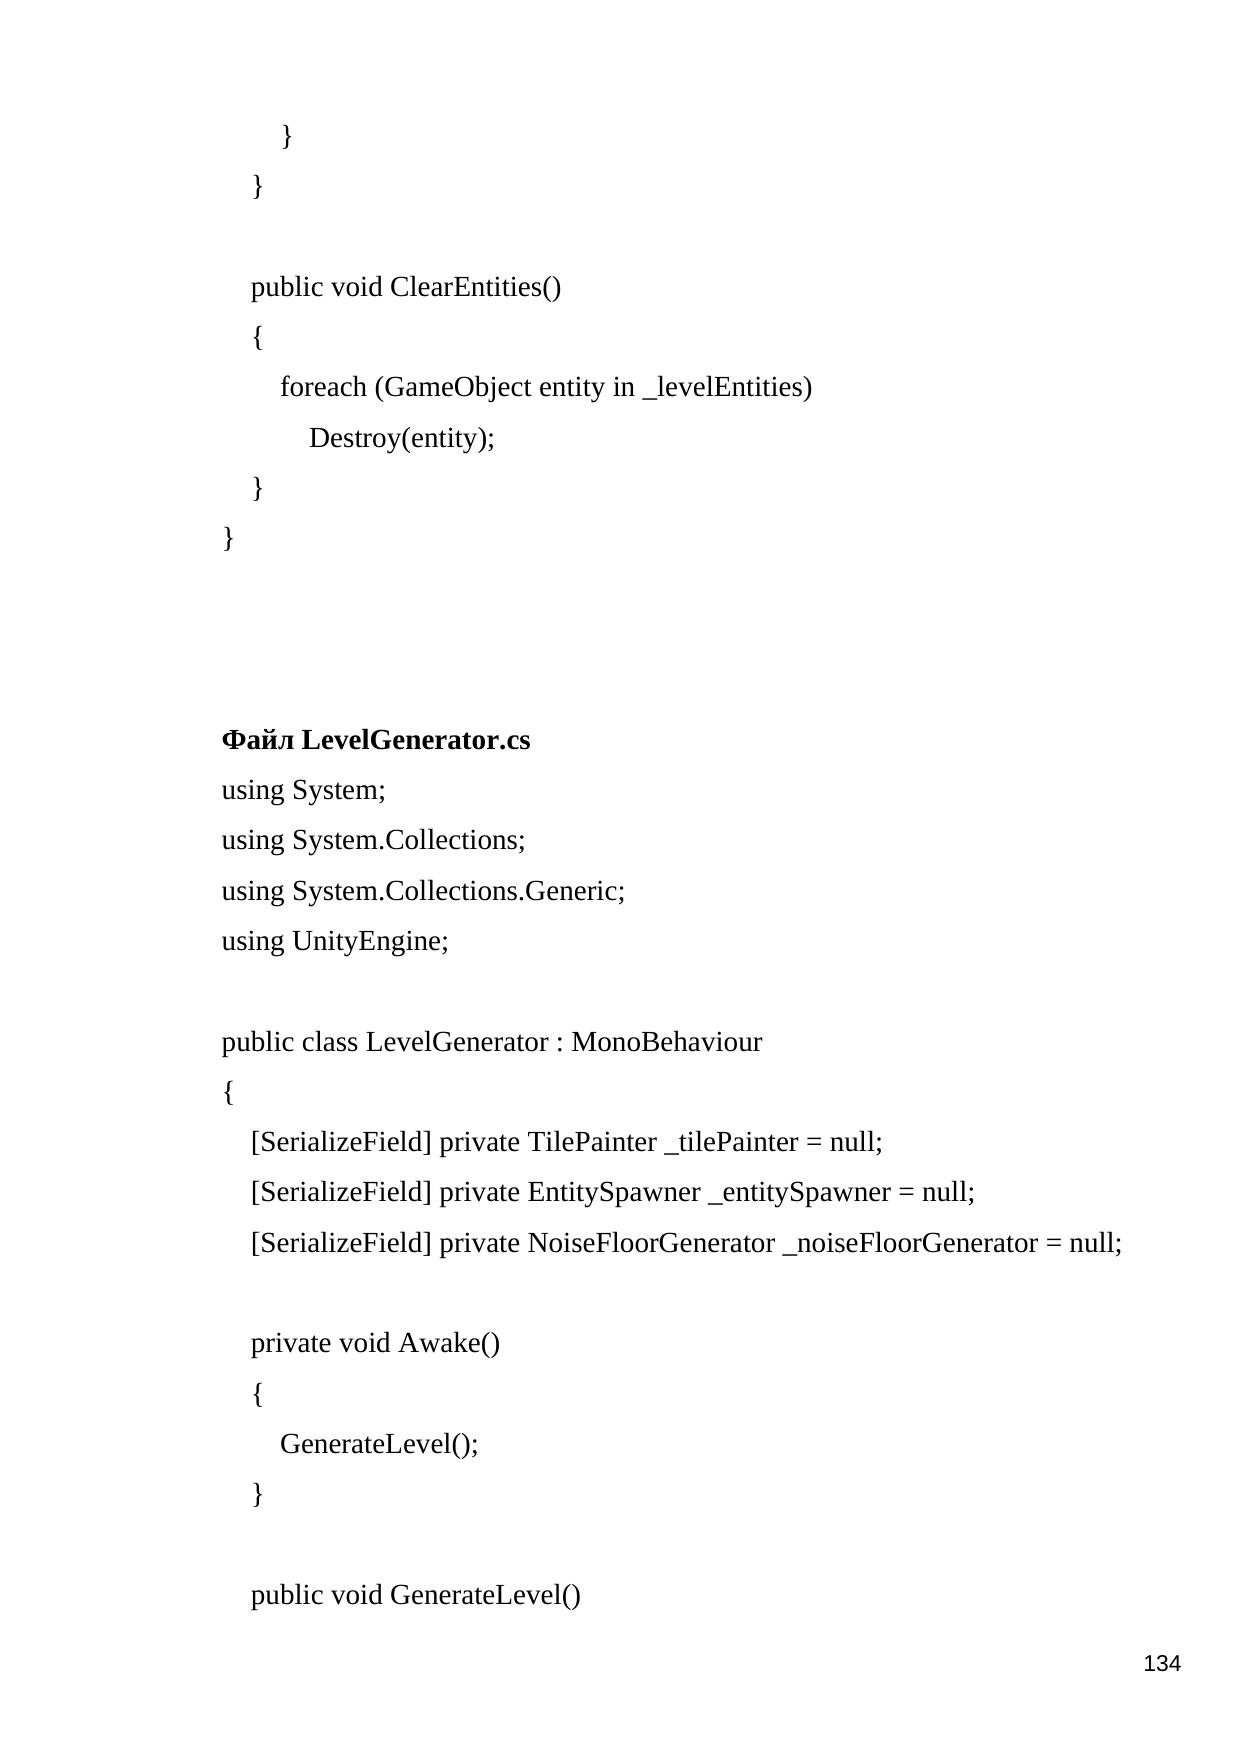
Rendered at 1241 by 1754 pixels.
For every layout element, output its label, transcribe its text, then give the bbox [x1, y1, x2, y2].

text } [148, 470, 1181, 504]
text { [148, 319, 1181, 353]
text public void ClearEntities() [148, 269, 1181, 302]
text using System.Collections.Generic; [148, 873, 1181, 906]
text } [148, 1476, 1181, 1510]
text [SerializeField] private NoiseFloorGenerator _noiseFloorGenerator = null; [148, 1225, 1181, 1258]
text [SerializeField] private EntitySpawner _entitySpawner = null; [148, 1174, 1181, 1208]
text Destroy(entity); [148, 420, 1181, 453]
text { [148, 1074, 1181, 1107]
text public void GenerateLevel() [148, 1577, 1181, 1611]
text GenerateLevel(); [148, 1426, 1181, 1460]
text } [148, 521, 1181, 554]
text private void Awake() [148, 1326, 1181, 1359]
text public class LevelGenerator : MonoBehaviour [148, 1024, 1181, 1057]
text using UnityEngine; [148, 923, 1181, 957]
text { [148, 1376, 1181, 1409]
text } [148, 118, 1181, 152]
text [SerializeField] private TilePainter _tilePainter = null; [148, 1124, 1181, 1158]
text using System; [148, 772, 1181, 806]
text } [148, 168, 1181, 202]
text Файл LevelGenerator.cs [148, 722, 1181, 755]
text using System.Collections; [148, 822, 1181, 856]
text foreach (GameObject entity in _levelEntities) [148, 369, 1181, 403]
